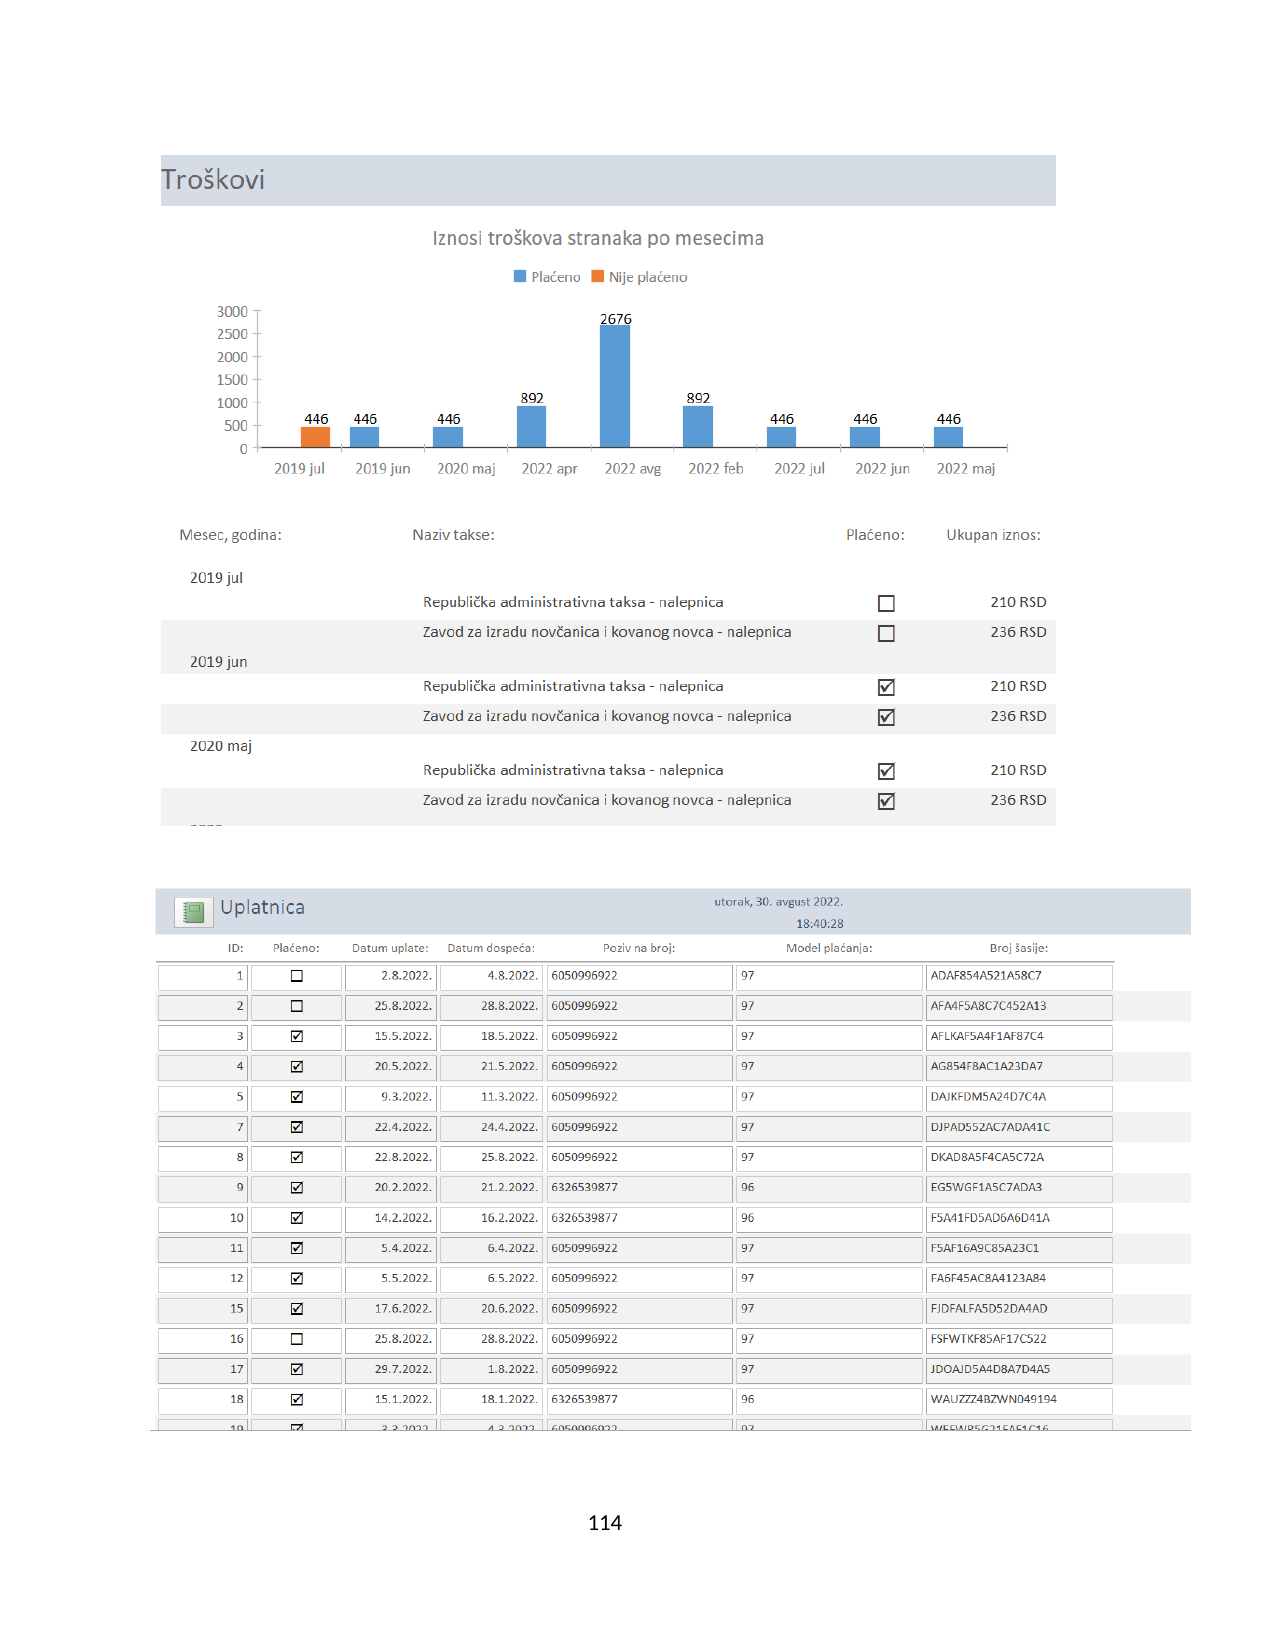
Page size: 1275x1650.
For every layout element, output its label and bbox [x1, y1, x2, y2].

picture [150, 886, 1191, 1431]
picture [150, 150, 1129, 826]
